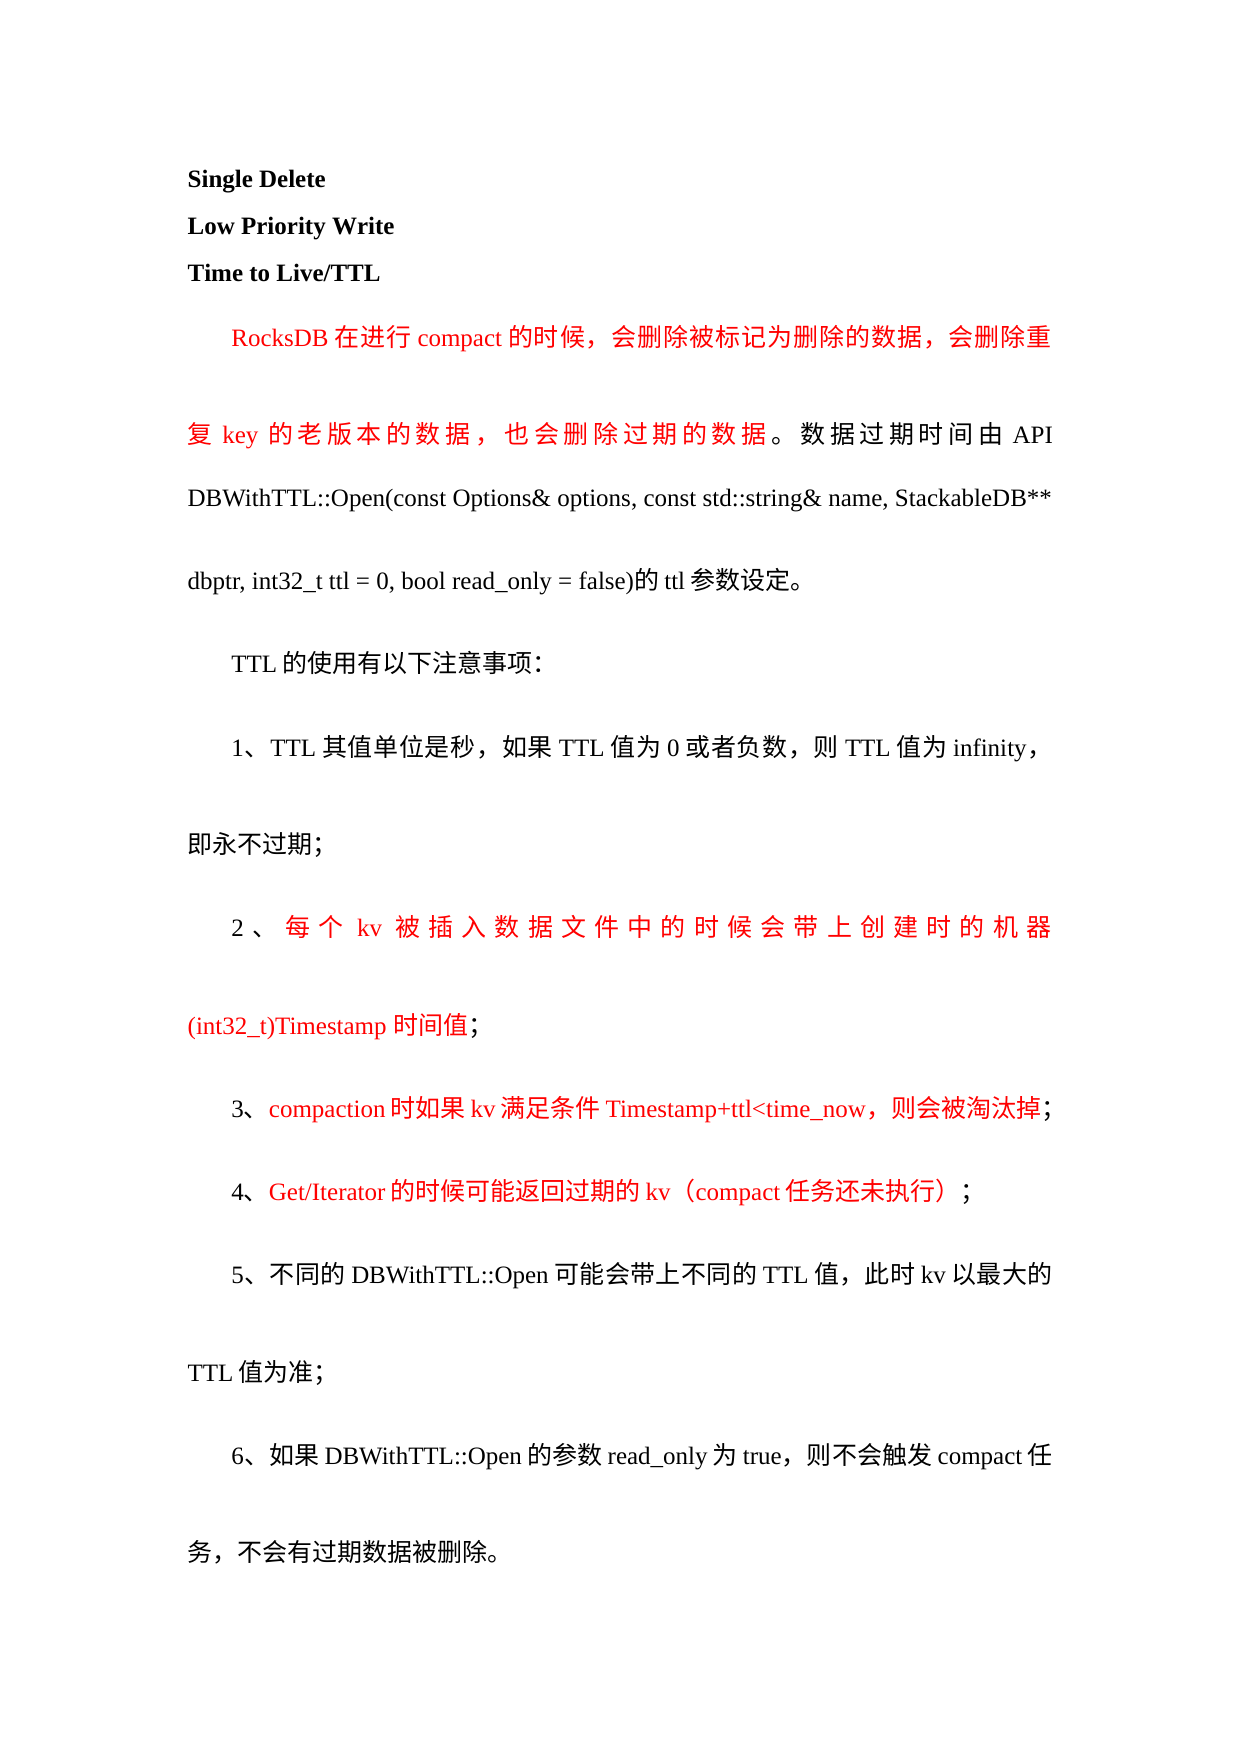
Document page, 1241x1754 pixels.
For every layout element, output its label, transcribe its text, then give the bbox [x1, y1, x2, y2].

subtitle Single Delete [187, 162, 1053, 194]
text RocksDB在进行compact的时候，会删除被标记为删除的数据，会删除重复key的老版本的数据，也会删除过期的数据。数据过期时间由API DBWithTTL::Open(const Options& options, const std::string& name, StackableDB** dbptr, int32_t ttl = 0, bool read_only = false)的ttl参数设定。 [187, 303, 1053, 611]
text 5、不同的DBWithTTL::Open可能会带上不同的TTL值，此时kv以最大的TTL值为准； [187, 1240, 1053, 1403]
text 3、compaction时如果kv满足条件Timestamp+ttl<time_now，则会被淘汰掉； [187, 1074, 1053, 1139]
text 2、每个kv被插入数据文件中的时候会带上创建时的机器(int32_t)Timestamp 时间值； [187, 893, 1053, 1056]
text TTL的使用有以下注意事项： [187, 629, 1053, 694]
text 4、Get/Iterator的时候可能返回过期的kv（compact任务还未执行）； [187, 1157, 1053, 1222]
subtitle Time to Live/TTL [187, 256, 1053, 288]
text 6、如果DBWithTTL::Open的参数read_only为true，则不会触发compact任务，不会有过期数据被删除。 [187, 1421, 1053, 1583]
text 1、TTL其值单位是秒，如果TTL值为0或者负数，则TTL值为infinity，即永不过期； [187, 713, 1053, 875]
subtitle Low Priority Write [187, 209, 1053, 241]
